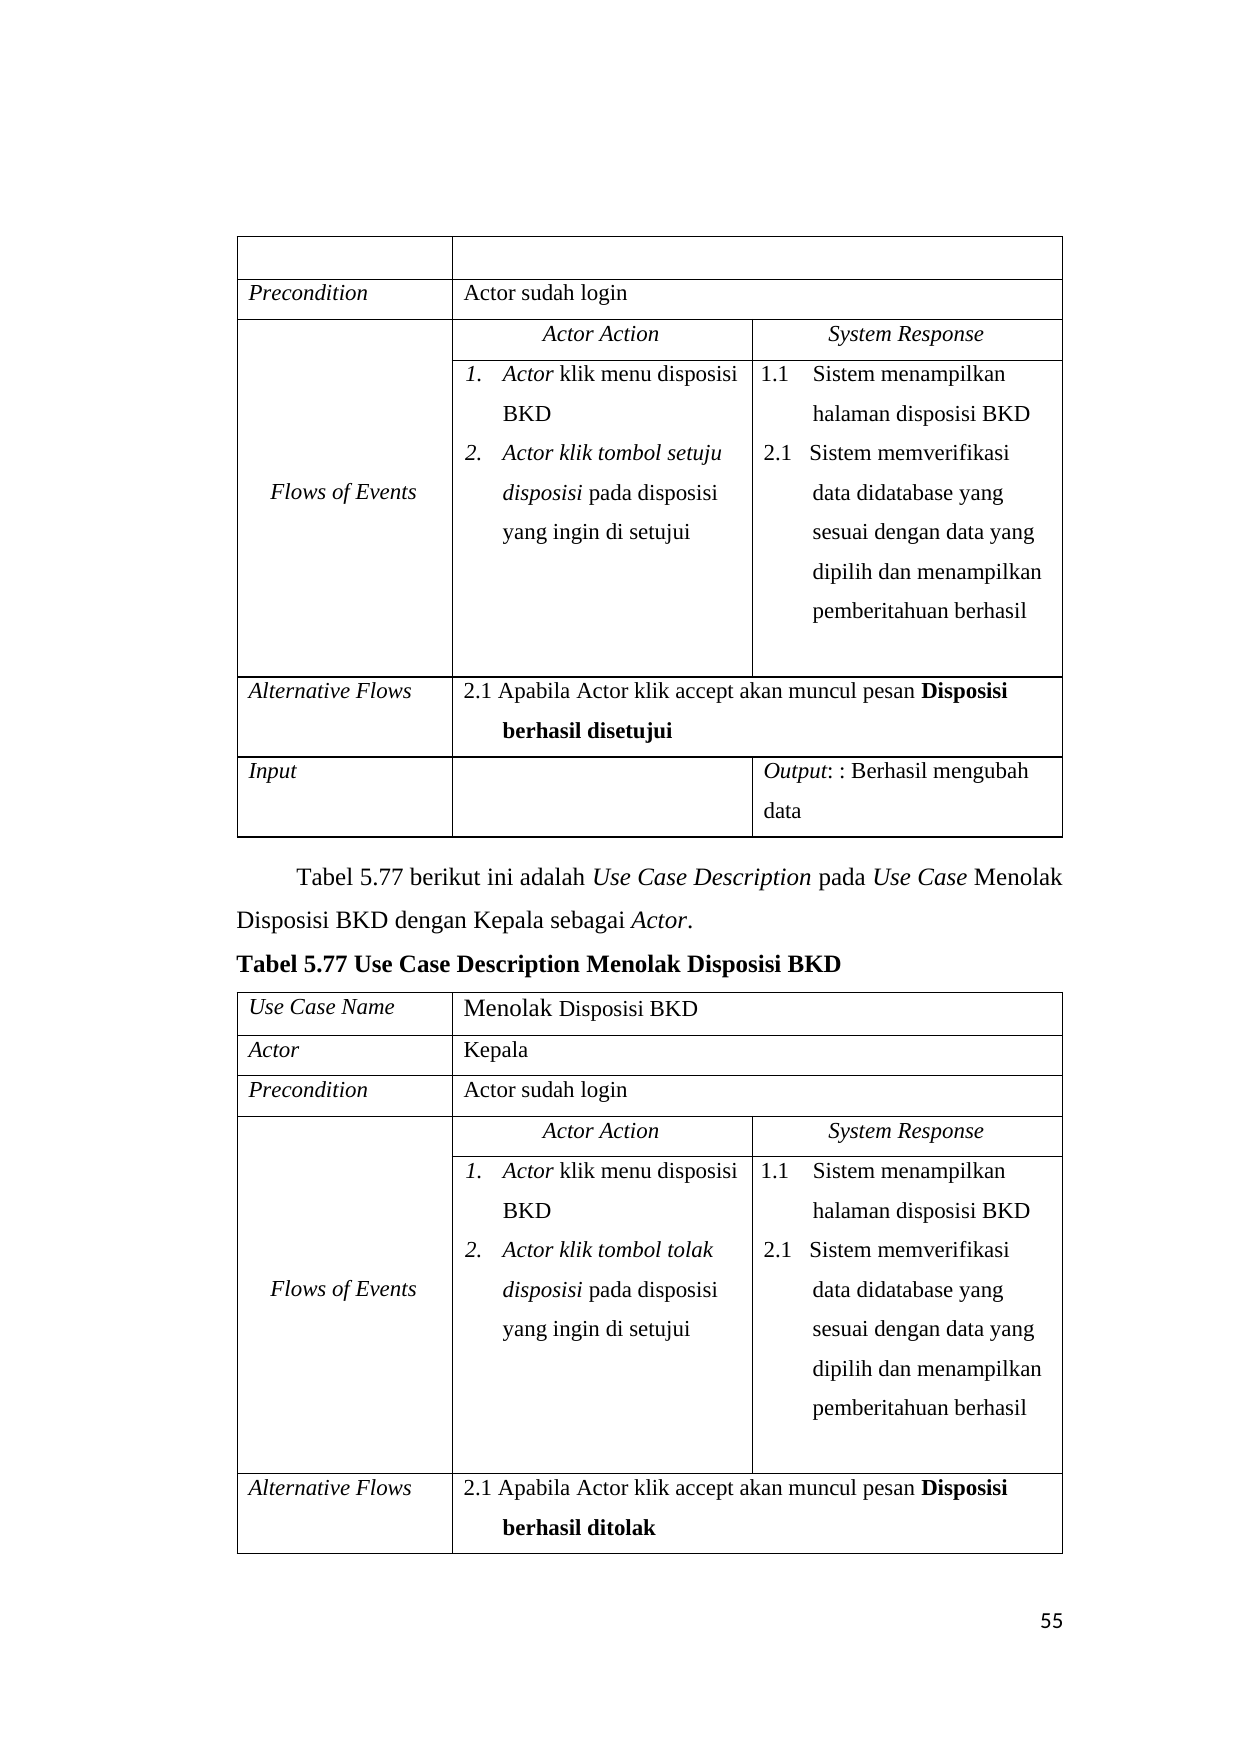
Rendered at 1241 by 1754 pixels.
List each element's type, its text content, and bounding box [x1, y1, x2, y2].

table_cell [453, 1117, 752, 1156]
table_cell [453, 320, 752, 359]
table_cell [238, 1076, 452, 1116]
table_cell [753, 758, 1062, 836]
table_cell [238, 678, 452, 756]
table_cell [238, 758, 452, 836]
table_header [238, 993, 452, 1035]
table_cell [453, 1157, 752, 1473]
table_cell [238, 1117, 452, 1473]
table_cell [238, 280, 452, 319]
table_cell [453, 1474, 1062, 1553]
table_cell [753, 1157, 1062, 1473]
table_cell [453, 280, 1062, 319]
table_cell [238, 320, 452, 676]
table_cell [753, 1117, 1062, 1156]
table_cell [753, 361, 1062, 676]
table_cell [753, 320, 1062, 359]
text Tabel 5.77 berikut ini adalah Use Case Description pada Use Case Menolak Disposisi BKD dengan Kepala sebagai Actor. [236, 862, 1063, 934]
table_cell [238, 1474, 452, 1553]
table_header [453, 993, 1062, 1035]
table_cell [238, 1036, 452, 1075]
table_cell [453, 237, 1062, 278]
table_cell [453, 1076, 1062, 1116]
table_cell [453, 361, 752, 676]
text Tabel 5.77 Use Case Description Menolak Disposisi BKD [236, 949, 1063, 977]
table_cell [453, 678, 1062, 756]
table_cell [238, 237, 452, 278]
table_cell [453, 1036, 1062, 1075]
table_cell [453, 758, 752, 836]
